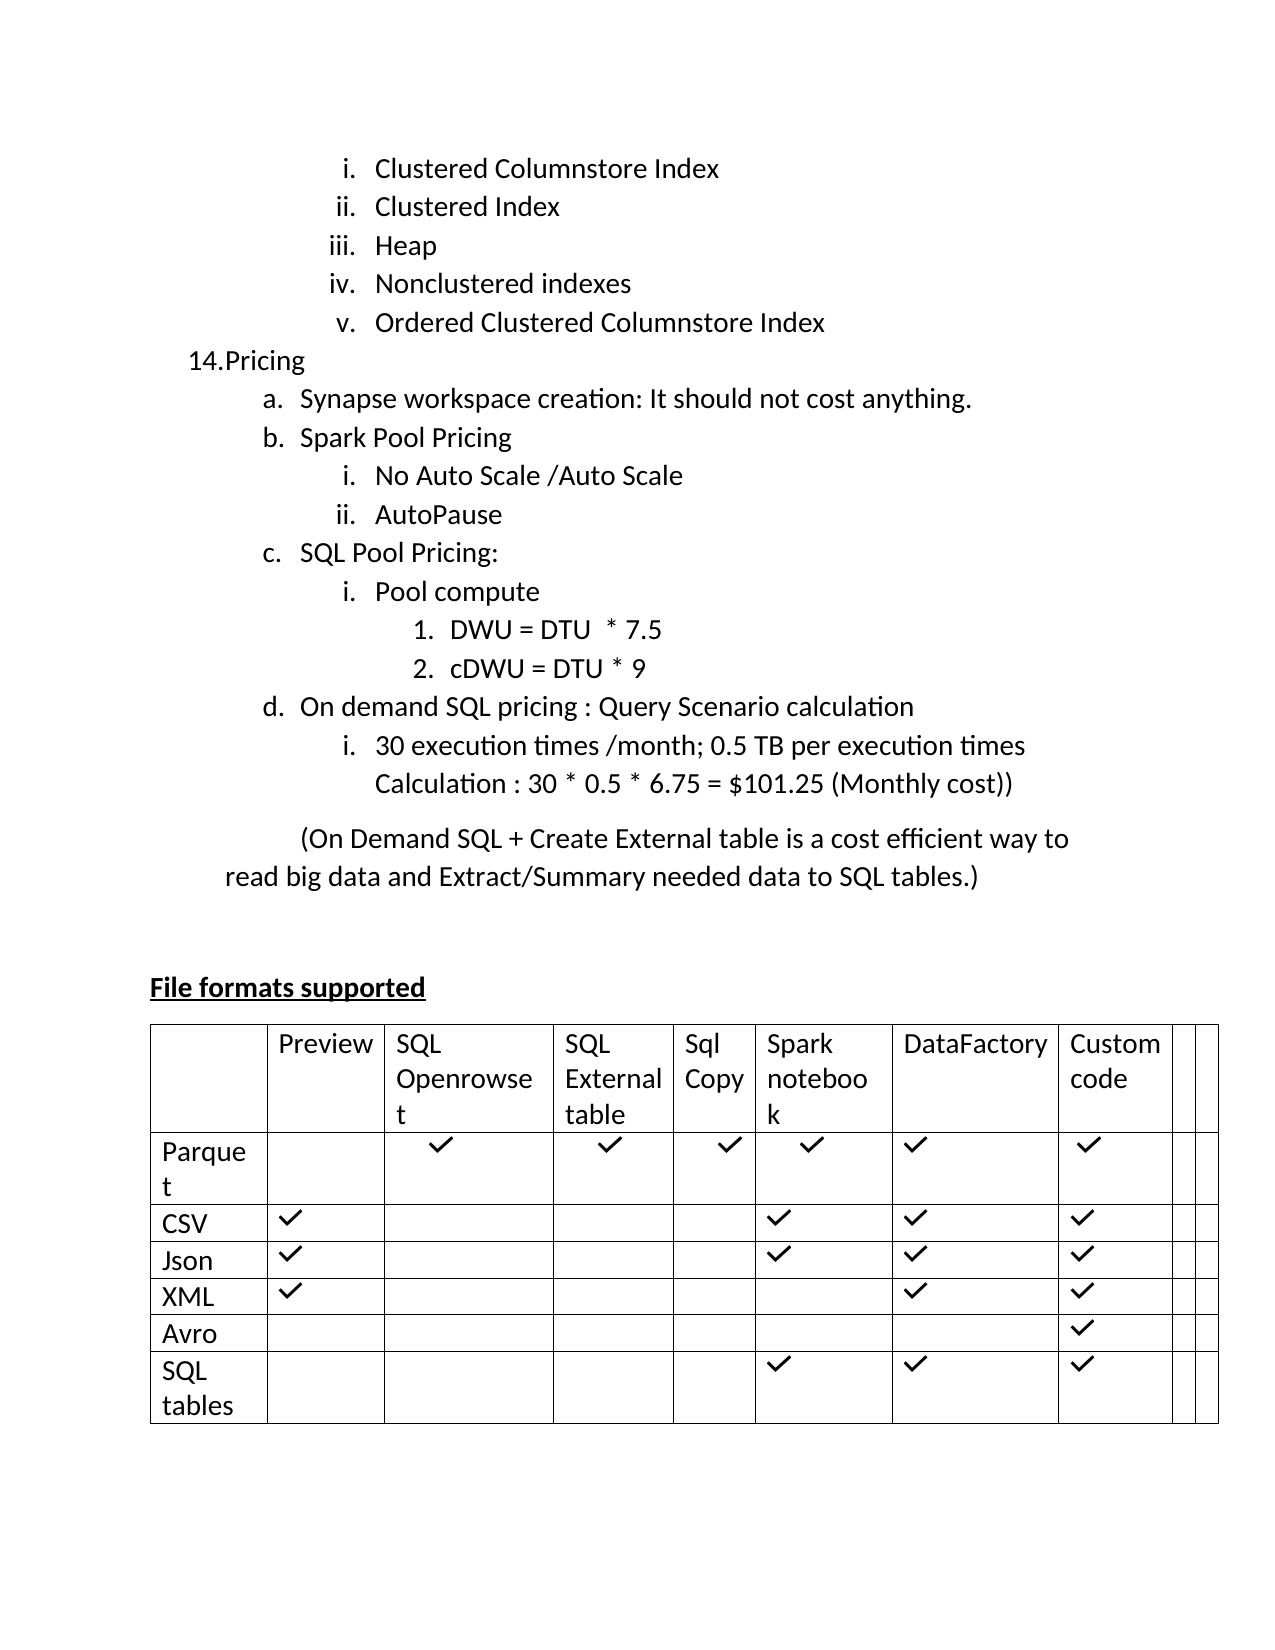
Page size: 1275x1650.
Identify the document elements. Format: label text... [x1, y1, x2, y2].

table_cell [756, 1279, 892, 1314]
table_cell [1059, 1352, 1172, 1423]
picture [903, 1351, 928, 1376]
table_cell [674, 1242, 755, 1277]
table_cell Avro [151, 1315, 267, 1351]
list Clustered Index [356, 188, 1125, 224]
table_header DataFactory [893, 1025, 1058, 1132]
table_header Custom code [1059, 1025, 1172, 1132]
table_cell [893, 1205, 1058, 1241]
table_cell [893, 1242, 1058, 1277]
picture [1076, 1132, 1102, 1157]
table_cell [554, 1352, 673, 1423]
text File formats supported [150, 969, 1125, 1004]
table_cell [554, 1315, 673, 1351]
table_header SQL External table [554, 1025, 673, 1132]
picture [278, 1278, 303, 1303]
list SQL Pool Pricing: [262, 534, 1125, 570]
picture [278, 1241, 303, 1266]
list No Auto Scale /Auto Scale [356, 457, 1125, 493]
table_cell [268, 1242, 384, 1277]
table_cell [268, 1205, 384, 1241]
picture [1070, 1278, 1095, 1303]
picture [597, 1132, 623, 1157]
table_cell [1059, 1242, 1172, 1277]
table_header [151, 1025, 267, 1132]
table_cell [893, 1133, 1058, 1204]
table_header Preview [268, 1025, 384, 1132]
table_header Sql Copy [674, 1025, 755, 1132]
picture [1070, 1205, 1095, 1230]
table_cell SQL tables [151, 1352, 267, 1423]
table_cell [385, 1279, 553, 1314]
table_cell XML [151, 1279, 267, 1314]
picture [1070, 1315, 1095, 1340]
table_cell [1196, 1315, 1218, 1351]
list Ordered Clustered Columnstore Index [356, 304, 1125, 339]
table_cell [756, 1205, 892, 1241]
table_cell [385, 1242, 553, 1277]
table_cell Parquet [151, 1133, 267, 1204]
picture [766, 1205, 792, 1230]
table_cell [1173, 1205, 1195, 1241]
list Calculation : 30 * 0.5 * 6.75 = $101.25 (Monthly cost)) [375, 765, 1125, 801]
list Nonclustered indexes [356, 265, 1125, 301]
text (On Demand SQL + Create External table is a cost efficient way to read big data and Extract/Summary needed data to SQL tables.) [225, 820, 1125, 894]
table_cell [1196, 1133, 1218, 1204]
table_header Spark notebook [756, 1025, 892, 1132]
picture [766, 1241, 792, 1266]
table_cell [385, 1352, 553, 1423]
table_cell [1059, 1205, 1172, 1241]
list DWU = DTU * 7.5 [412, 611, 1125, 647]
table_cell [554, 1242, 673, 1277]
table_header SQL Openrowset [385, 1025, 553, 1132]
table_cell [1196, 1352, 1218, 1423]
picture [428, 1132, 454, 1157]
list Pool compute [356, 573, 1125, 608]
list Synapse workspace creation: It should not cost anything. [262, 381, 1125, 416]
table_cell [756, 1352, 892, 1423]
picture [800, 1132, 825, 1157]
table_cell [1196, 1205, 1218, 1241]
picture [903, 1205, 928, 1230]
table_cell [893, 1279, 1058, 1314]
table_cell [1173, 1133, 1195, 1204]
table_cell Json [151, 1242, 267, 1277]
picture [903, 1278, 928, 1303]
table_cell [756, 1242, 892, 1277]
list Spark Pool Pricing [262, 419, 1125, 455]
table_cell [674, 1133, 755, 1204]
table_cell [674, 1279, 755, 1314]
table_cell [268, 1279, 384, 1314]
table_cell [1173, 1279, 1195, 1314]
table_cell [268, 1133, 384, 1204]
table_header [1173, 1025, 1195, 1132]
table_cell [268, 1315, 384, 1351]
table_cell [1059, 1133, 1172, 1204]
table_cell [1196, 1279, 1218, 1314]
table_cell [674, 1205, 755, 1241]
table_cell [893, 1352, 1058, 1423]
list Heap [356, 227, 1125, 262]
list On demand SQL pricing : Query Scenario calculation [262, 688, 1125, 724]
table_cell CSV [151, 1205, 267, 1241]
table_cell [1059, 1315, 1172, 1351]
list Pricing [187, 342, 1125, 378]
table_cell [385, 1205, 553, 1241]
table_cell [1059, 1279, 1172, 1314]
table_cell [674, 1315, 755, 1351]
picture [717, 1132, 743, 1157]
list Clustered Columnstore Index [356, 150, 1125, 186]
table_cell [268, 1352, 384, 1423]
picture [1070, 1351, 1095, 1376]
table_cell [1173, 1315, 1195, 1351]
picture [278, 1205, 303, 1230]
picture [1070, 1241, 1095, 1266]
picture [766, 1351, 792, 1376]
table_cell [554, 1205, 673, 1241]
picture [903, 1132, 928, 1157]
table_cell [893, 1315, 1058, 1351]
table_cell [1173, 1242, 1195, 1277]
table_cell [554, 1279, 673, 1314]
table_cell [756, 1315, 892, 1351]
list AutoPause [356, 496, 1125, 532]
picture [903, 1241, 928, 1266]
list cDWU = DTU * 9 [412, 650, 1125, 685]
table_cell [385, 1133, 553, 1204]
table_cell [554, 1133, 673, 1204]
list 30 execution times /month; 0.5 TB per execution times [356, 727, 1125, 762]
table_cell [1173, 1352, 1195, 1423]
table_cell [1196, 1242, 1218, 1277]
table_cell [756, 1133, 892, 1204]
table_header [1196, 1025, 1218, 1132]
table_cell [385, 1315, 553, 1351]
table_cell [674, 1352, 755, 1423]
